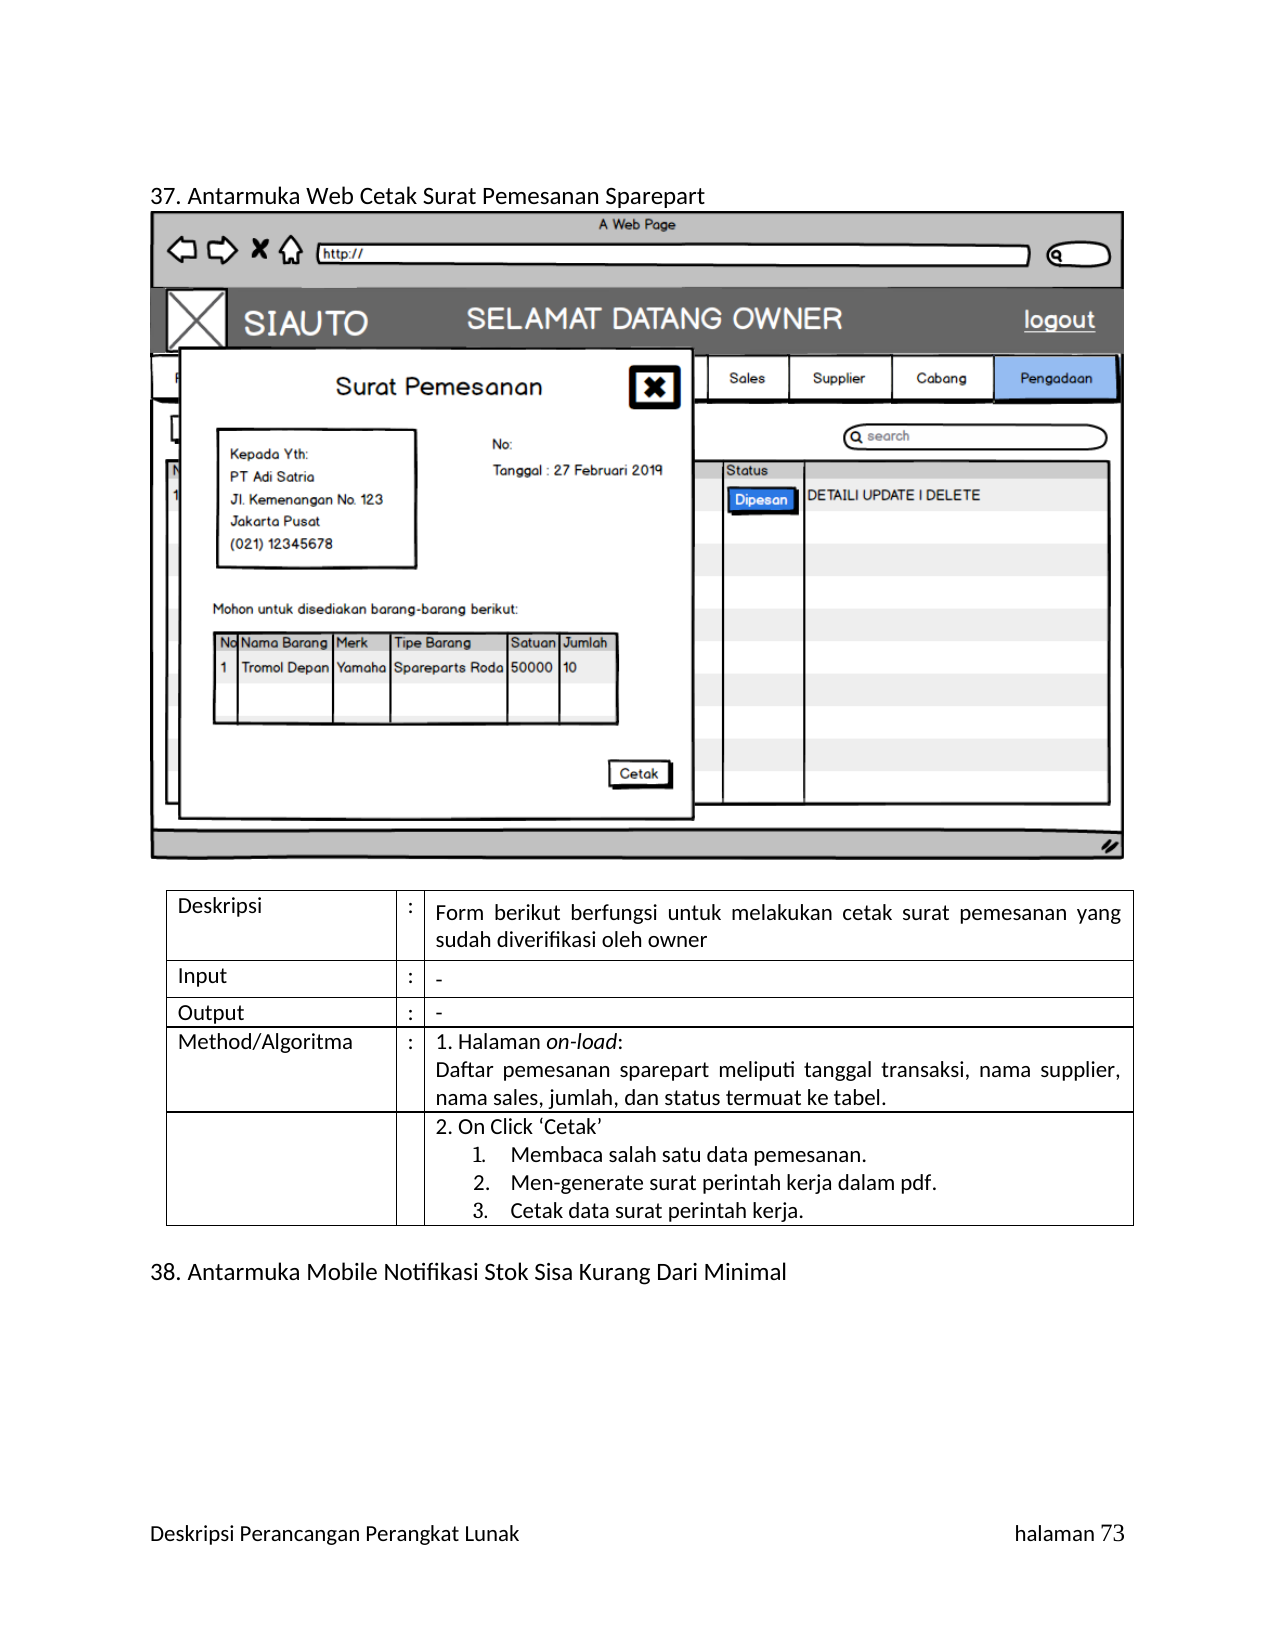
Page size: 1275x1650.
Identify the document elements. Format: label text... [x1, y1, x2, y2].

table_cell Method/Algoritma [167, 1028, 396, 1111]
table_cell 1. Halaman on-load: Daftar pemesanan sparepart meliputi tanggal transaksi, nama supplier, nama sales, jumlah, dan status termuat ke tabel. [425, 1028, 1133, 1111]
table_cell : [397, 1028, 424, 1111]
table_cell : [397, 998, 424, 1026]
table_cell Input [167, 961, 396, 997]
table_cell Output [167, 998, 396, 1026]
table_header Deskripsi [167, 891, 396, 960]
table_cell [397, 1113, 424, 1224]
table_cell 2. On Click ‘Cetak’ Membaca salah satu data pemesanan. Men-generate surat perintah kerja dalam pdf. Cetak data surat perintah kerja. [425, 1113, 1133, 1224]
table_cell [167, 1113, 396, 1224]
table_header Form berikut berfungsi untuk melakukan cetak surat pemesanan yang sudah diverifikasi oleh owner [425, 891, 1133, 960]
table_header : [397, 891, 424, 960]
table_cell : [397, 961, 424, 997]
picture [150, 211, 1124, 860]
table_cell - [425, 998, 1133, 1026]
list Antarmuka Web Cetak Surat Pemesanan Sparepart [150, 181, 1125, 211]
table_cell - [425, 961, 1133, 997]
list Antarmuka Mobile Notifikasi Stok Sisa Kurang Dari Minimal [150, 1256, 1125, 1287]
